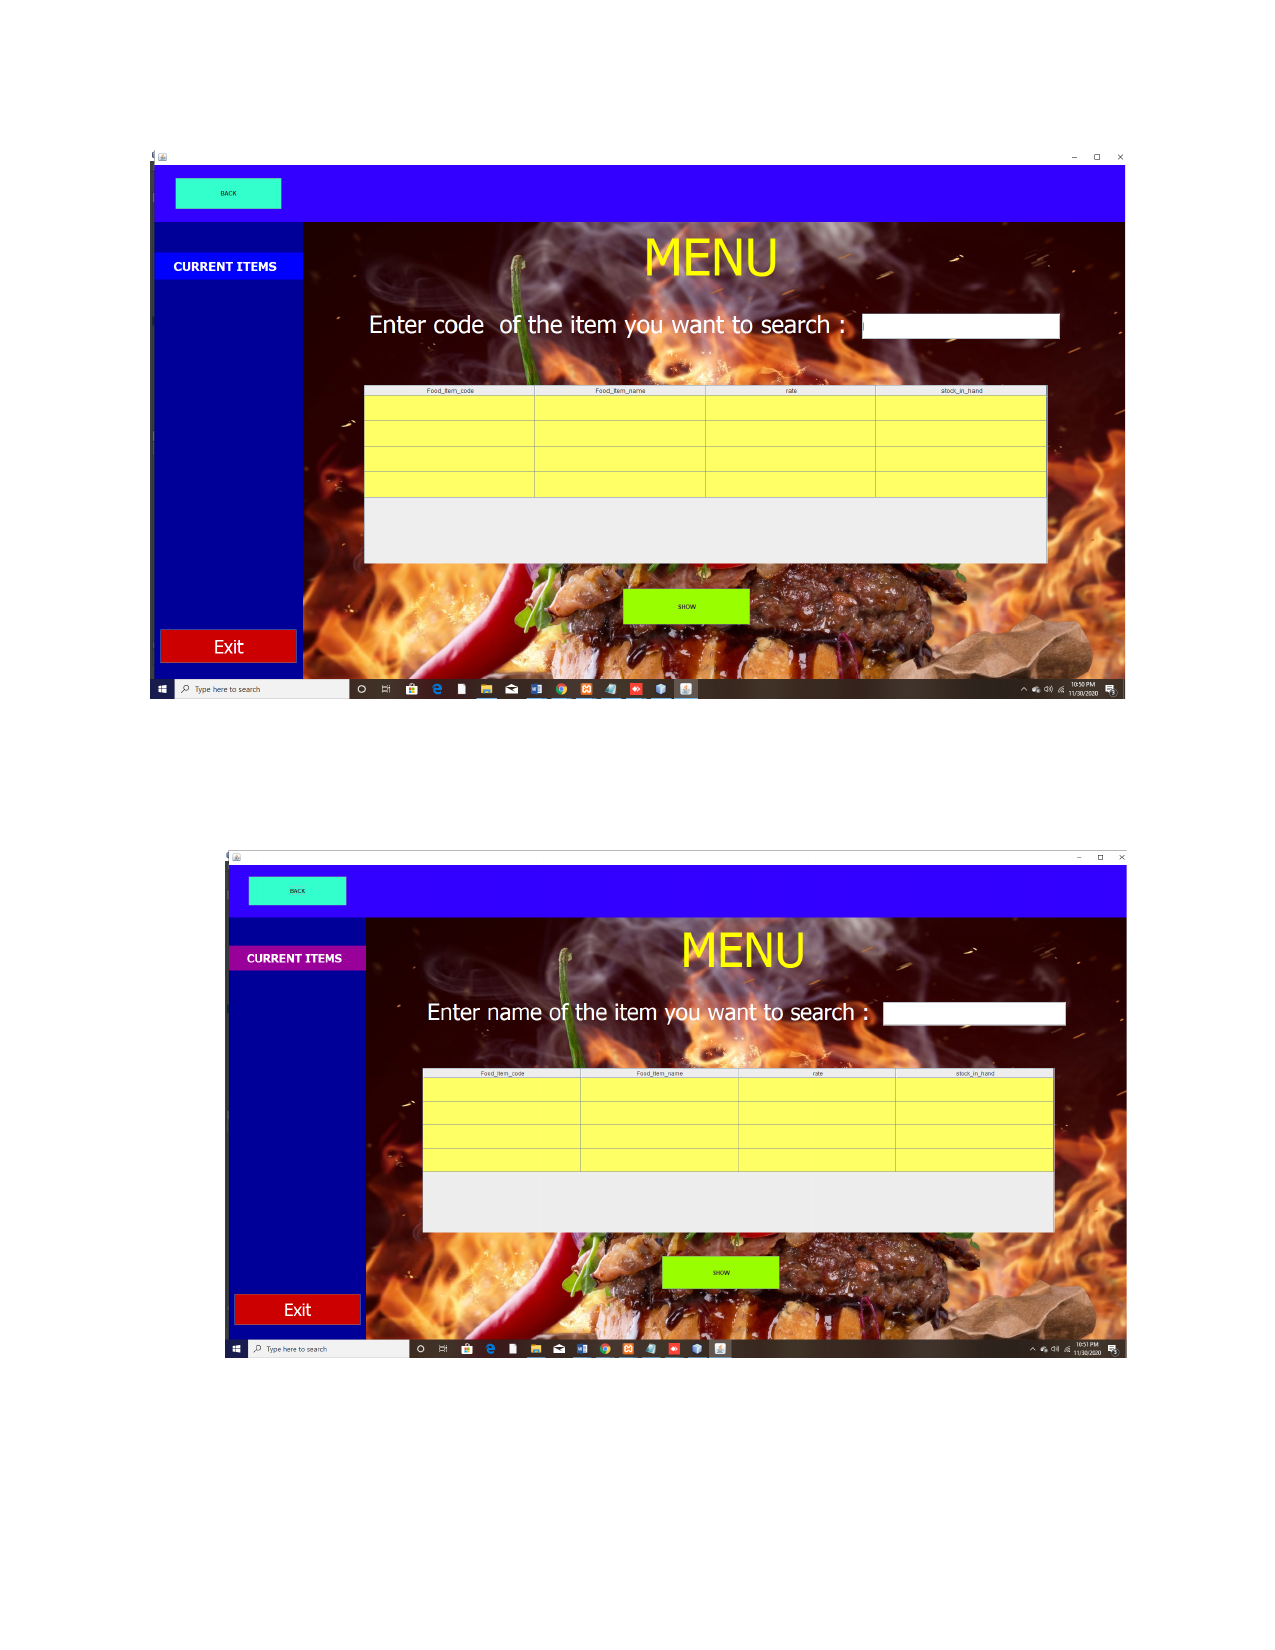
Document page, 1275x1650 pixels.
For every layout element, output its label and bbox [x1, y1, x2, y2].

picture [225, 850, 1127, 1358]
picture [150, 150, 1125, 699]
